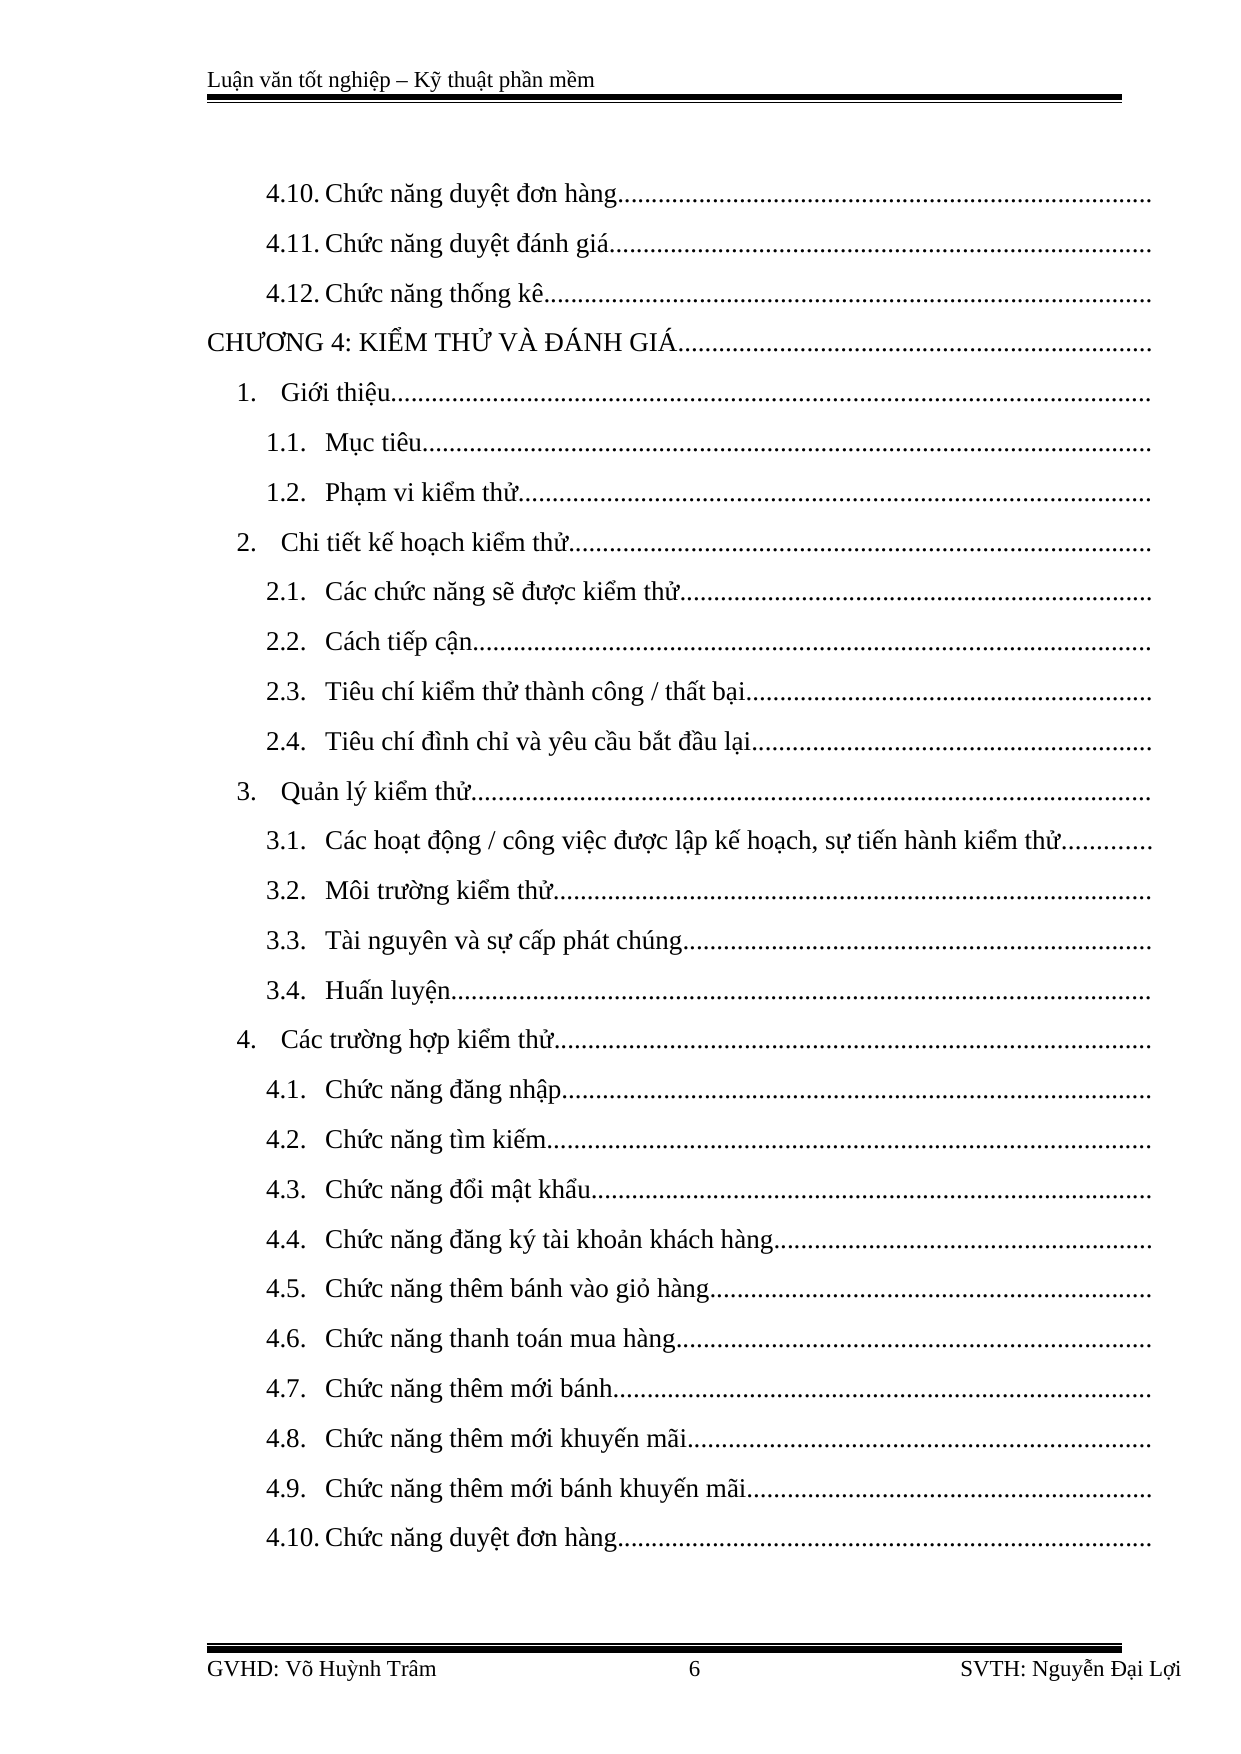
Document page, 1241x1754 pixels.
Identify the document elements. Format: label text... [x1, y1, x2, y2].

text 4.7. Chức năng thêm mới bánh 94 [207, 1372, 1122, 1403]
text 2.4. Tiêu chí đình chỉ và yêu cầu bắt đầu lại 85 [207, 725, 1122, 756]
text 2.1. Các chức năng sẽ được kiểm thử 84 [207, 576, 1122, 607]
text 4.11. Chức năng duyệt đánh giá 78 [207, 227, 1122, 258]
text 3.2. Môi trường kiểm thử 86 [207, 874, 1122, 905]
text 1.2. Phạm vi kiểm thử 83 [207, 476, 1122, 507]
text 4.2. Chức năng tìm kiếm 88 [207, 1123, 1122, 1154]
text 4.10. Chức năng duyệt đơn hàng 76 [207, 177, 1122, 208]
text 3.3. Tài nguyên và sự cấp phát chúng 87 [207, 924, 1122, 955]
text 1. Giới thiệu 83 [207, 376, 1122, 407]
text 3.4. Huấn luyện 87 [207, 974, 1122, 1005]
text 3.1. Các hoạt động / công việc được lập kế hoạch, sự tiến hành kiểm thử 85 [207, 824, 1122, 856]
text 4.5. Chức năng thêm bánh vào giỏ hàng 92 [207, 1273, 1122, 1304]
text 3. Quản lý kiểm thử 85 [207, 775, 1122, 806]
text 2. Chi tiết kế hoạch kiểm thử 84 [207, 526, 1122, 557]
text 4. Các trường hợp kiểm thử 87 [207, 1024, 1122, 1055]
text 1.1. Mục tiêu 83 [207, 426, 1122, 457]
text 4.3. Chức năng đổi mật khẩu 89 [207, 1173, 1122, 1204]
text 4.8. Chức năng thêm mới khuyến mãi 94 [207, 1422, 1122, 1453]
text 4.12. Chức năng thống kê 80 [207, 277, 1122, 308]
text 4.10. Chức năng duyệt đơn hàng 96 [207, 1522, 1122, 1553]
text 4.4. Chức năng đăng ký tài khoản khách hàng 91 [207, 1223, 1122, 1254]
text CHƯƠNG 4: KIỂM THỬ VÀ ĐÁNH GIÁ 83 [207, 327, 1122, 358]
text 4.9. Chức năng thêm mới bánh khuyến mãi 95 [207, 1472, 1122, 1503]
text 4.6. Chức năng thanh toán mua hàng 93 [207, 1322, 1122, 1353]
text 2.3. Tiêu chí kiểm thử thành công / thất bại 84 [207, 675, 1122, 706]
text 2.2. Cách tiếp cận 84 [207, 625, 1122, 656]
text 4.1. Chức năng đăng nhập 87 [207, 1073, 1122, 1104]
